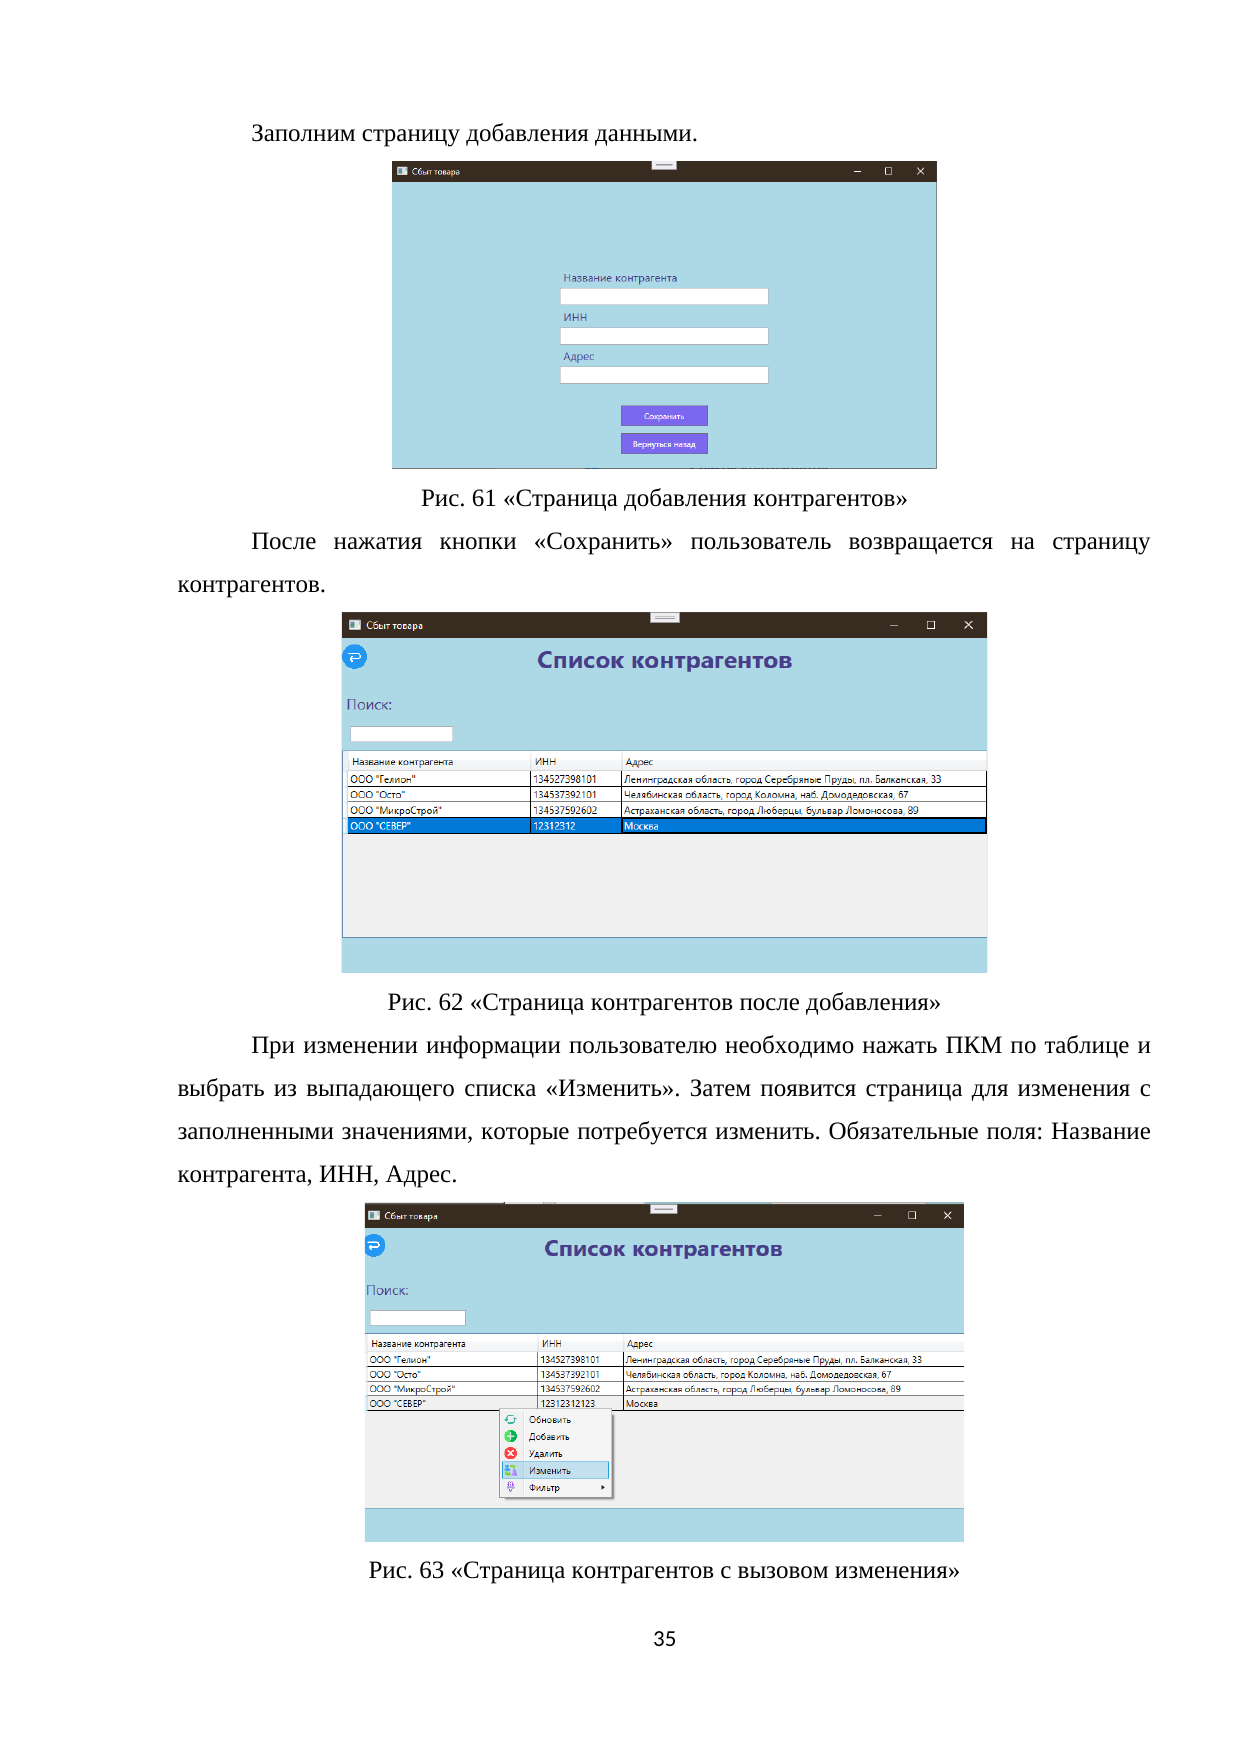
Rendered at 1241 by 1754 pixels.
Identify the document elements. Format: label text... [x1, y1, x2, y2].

text При изменении информации пользователю необходимо нажать ПКМ по таблице и выбрать из выпадающего списка «Изменить». Затем появится страница для изменения с заполненными значениями, которые потребуется изменить. Обязательные поля: Название контрагента, ИНН, Адрес. [177, 1030, 1152, 1188]
text После нажатия кнопки «Сохранить» пользователь возвращается на страницу контрагентов. [177, 526, 1152, 598]
picture [392, 161, 937, 469]
text Заполним страницу добавления данными. [177, 118, 1152, 147]
picture [364, 1202, 964, 1542]
text Рис. 61 «Страница добавления контрагентов» [177, 483, 1152, 512]
picture [341, 612, 988, 973]
text Рис. 62 «Страница контрагентов после добавления» [177, 987, 1152, 1016]
text Рис. 63 «Страница контрагентов с вызовом изменения» [177, 1556, 1152, 1584]
